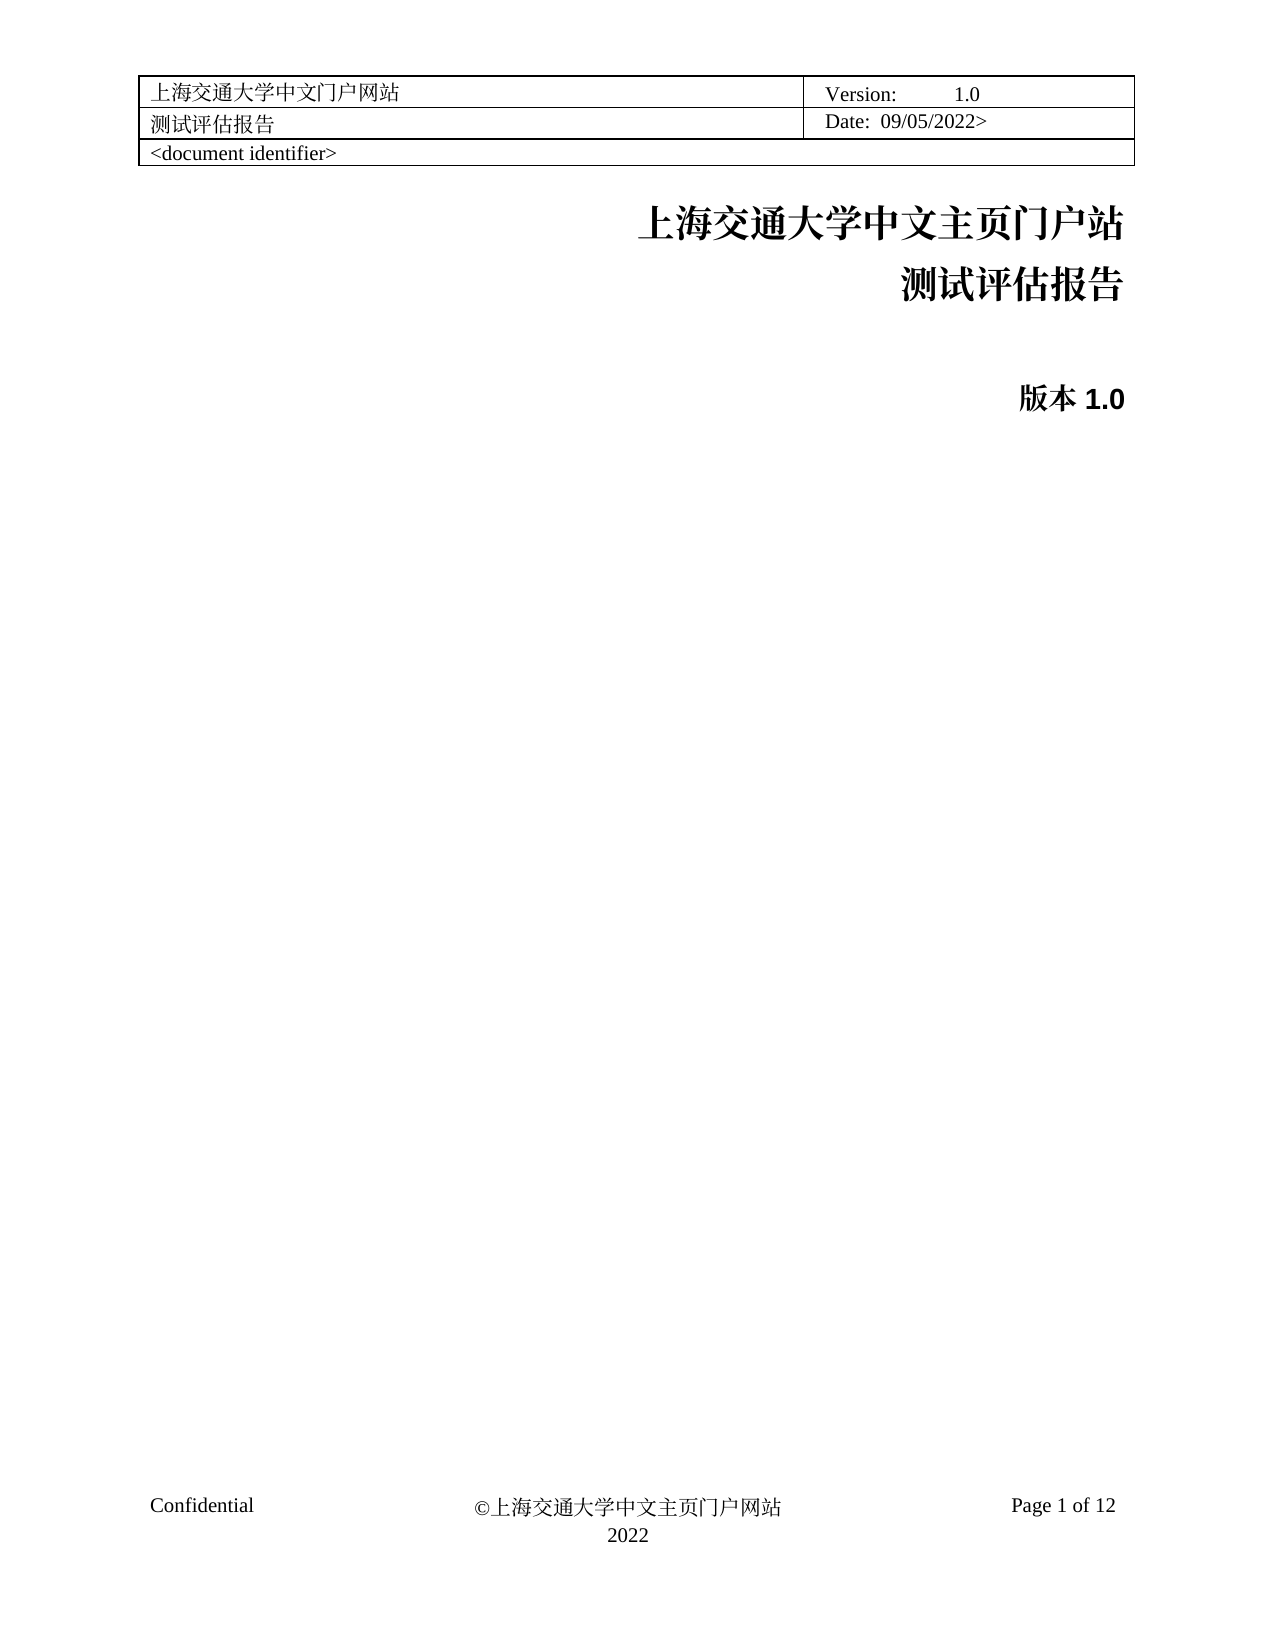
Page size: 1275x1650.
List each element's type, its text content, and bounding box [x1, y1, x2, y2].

title 测试结果报告 [150, 256, 1125, 310]
title 上海交通大学中文主页门户站 [150, 194, 1125, 248]
title 版本 1.0 [150, 376, 1125, 418]
